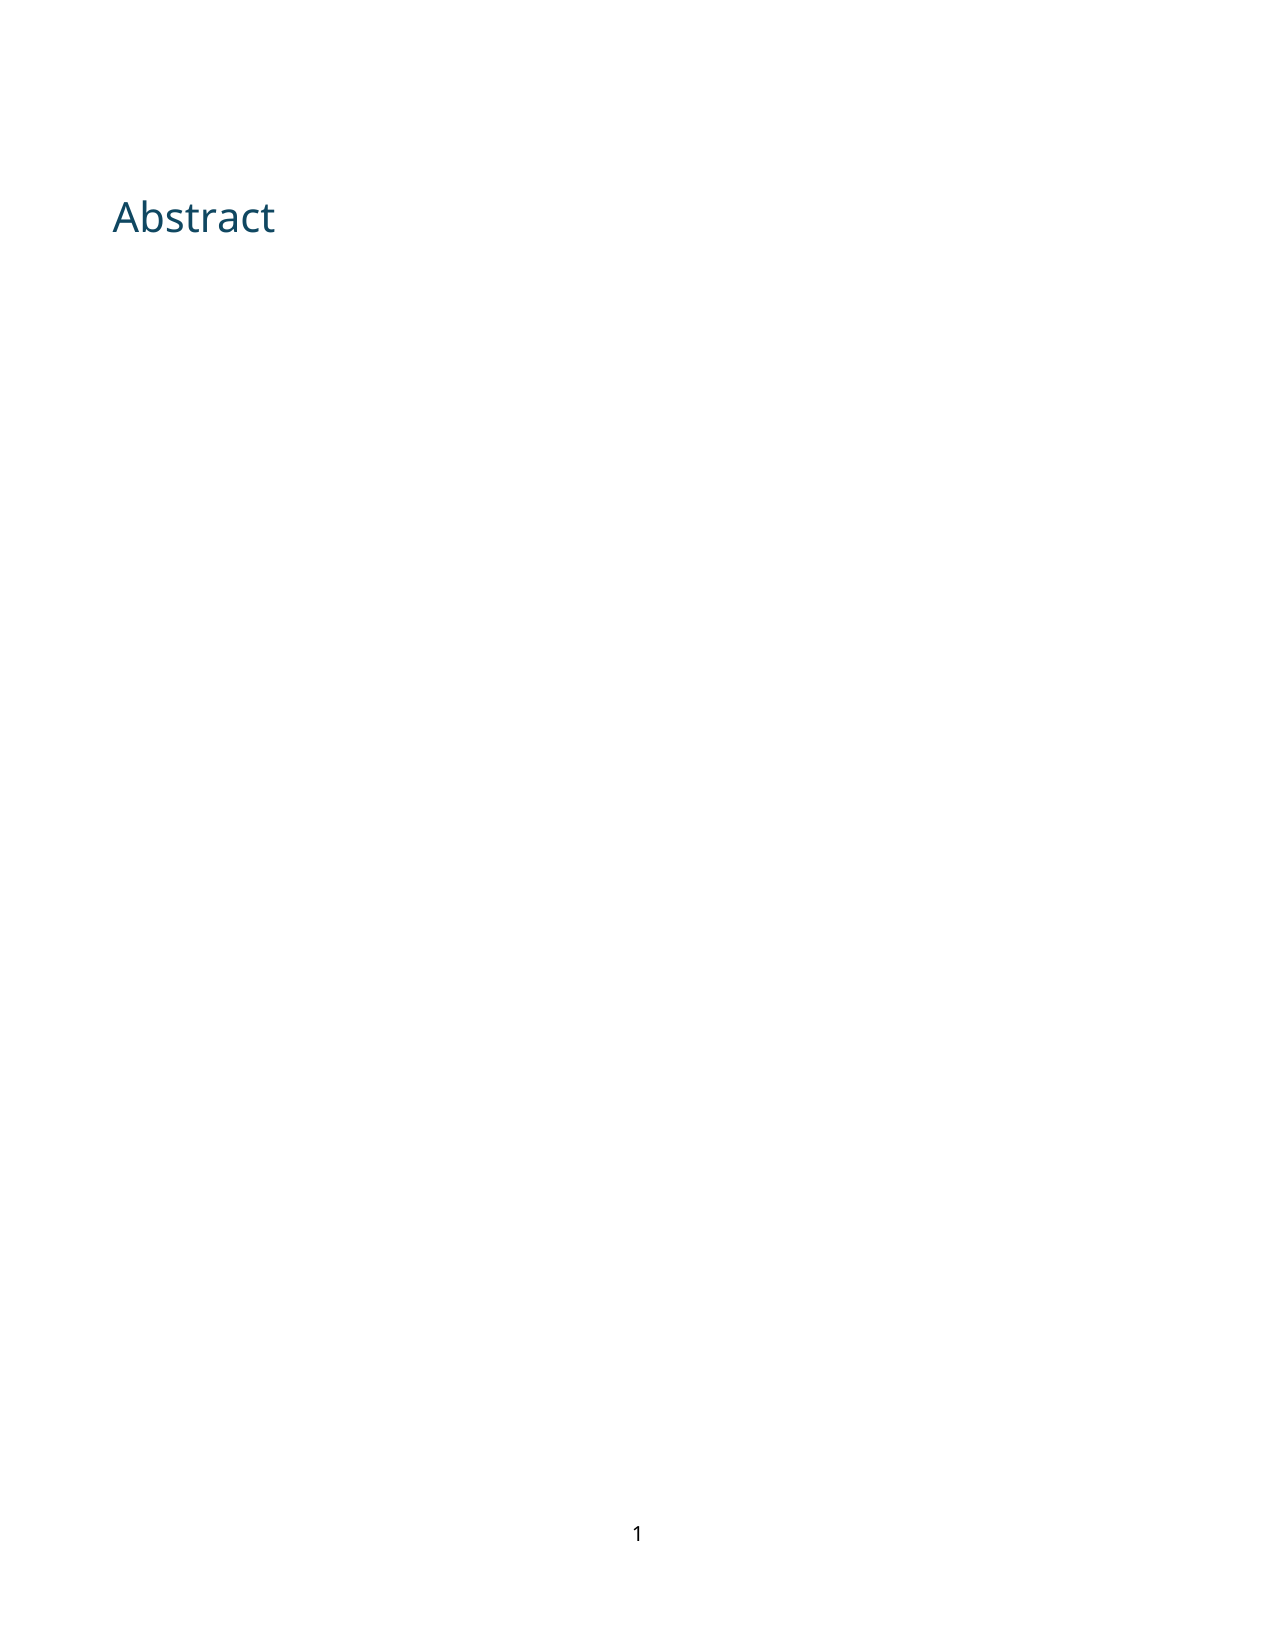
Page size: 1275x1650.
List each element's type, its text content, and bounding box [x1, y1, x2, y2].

subtitle Abstract [112, 187, 1162, 244]
